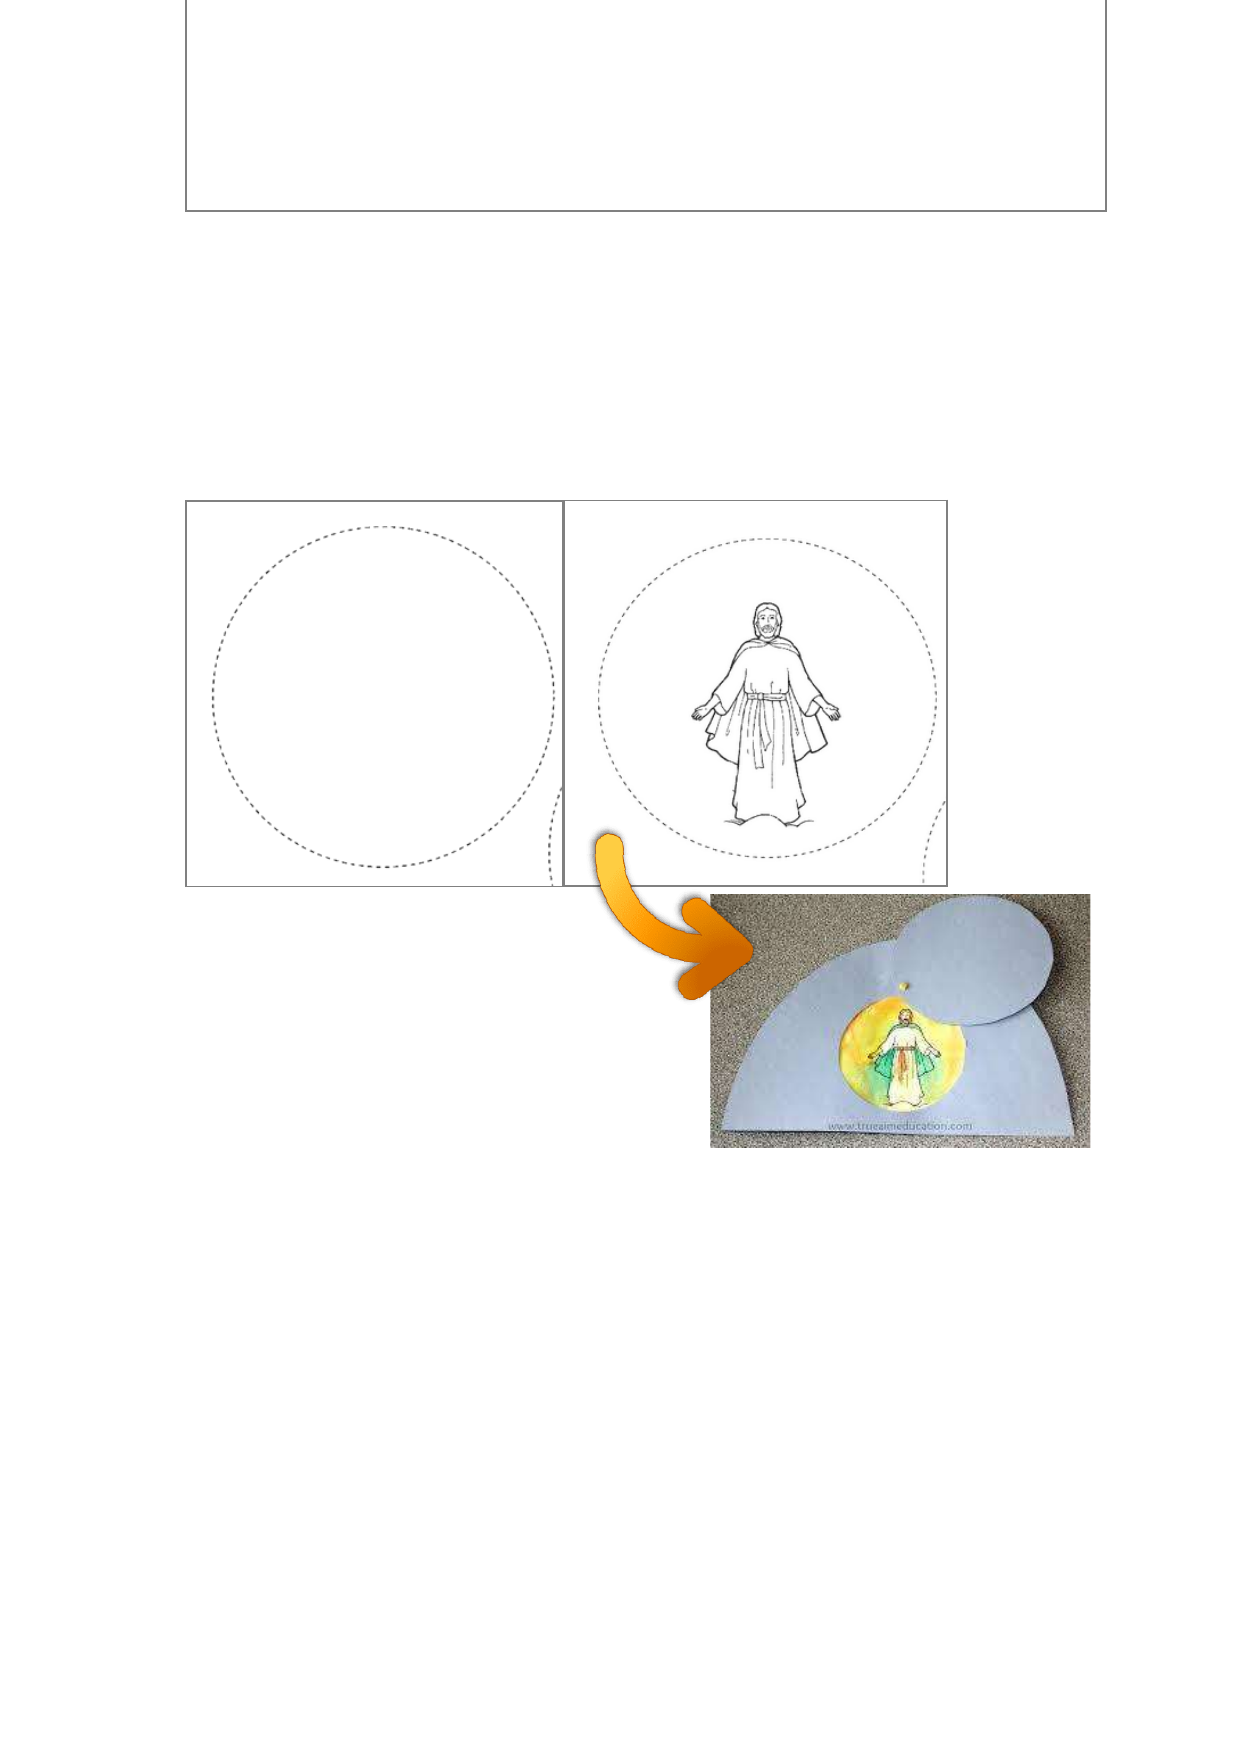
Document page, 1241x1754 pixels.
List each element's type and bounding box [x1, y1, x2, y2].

picture [565, 501, 1091, 1148]
picture [187, 502, 562, 886]
